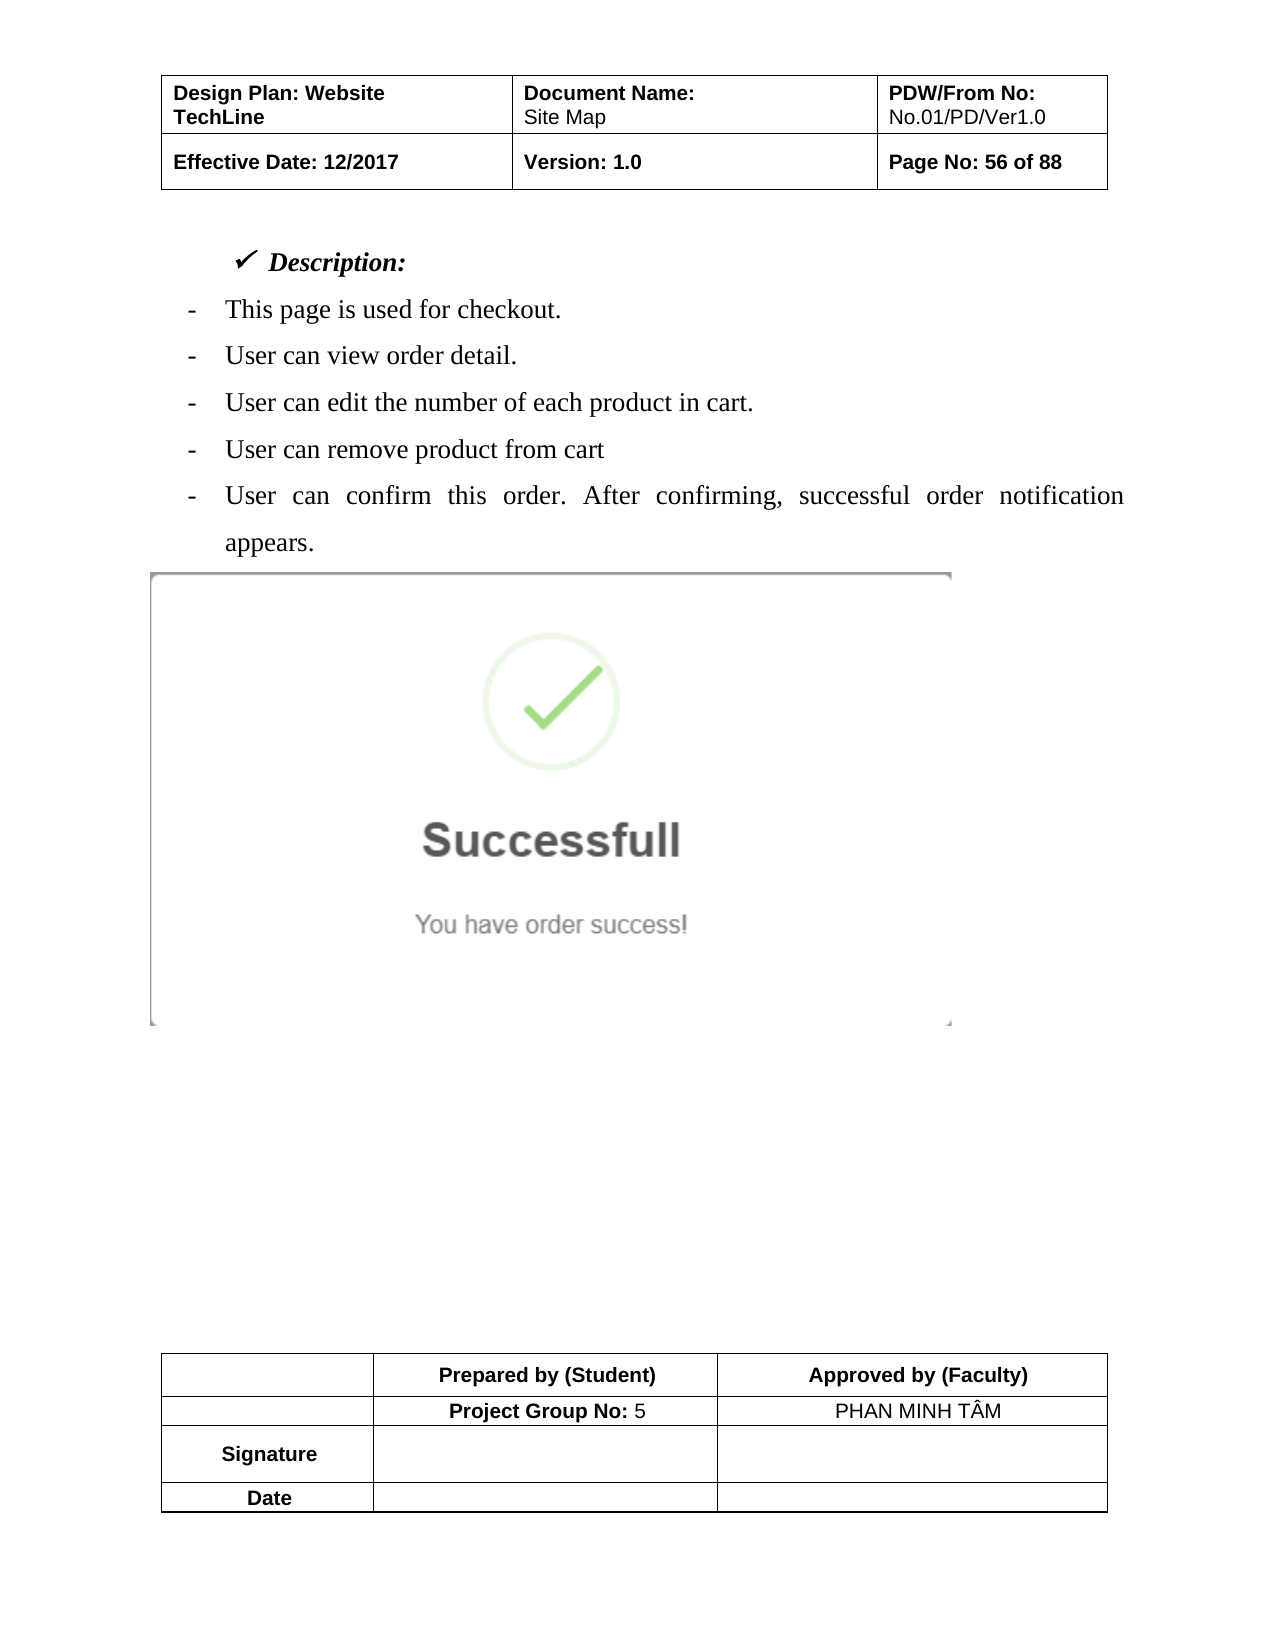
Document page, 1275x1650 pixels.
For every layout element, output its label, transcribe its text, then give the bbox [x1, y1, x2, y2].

picture [150, 572, 955, 1026]
list User can remove product from cart [187, 433, 1125, 464]
list User can edit the number of each product in cart. [187, 386, 1125, 417]
list User can confirm this order. After confirming, successful order notification appears. [187, 479, 1125, 557]
list Description: [231, 246, 1125, 277]
list User can view order detail. [187, 339, 1125, 371]
list This page is used for checkout. [187, 293, 1125, 324]
